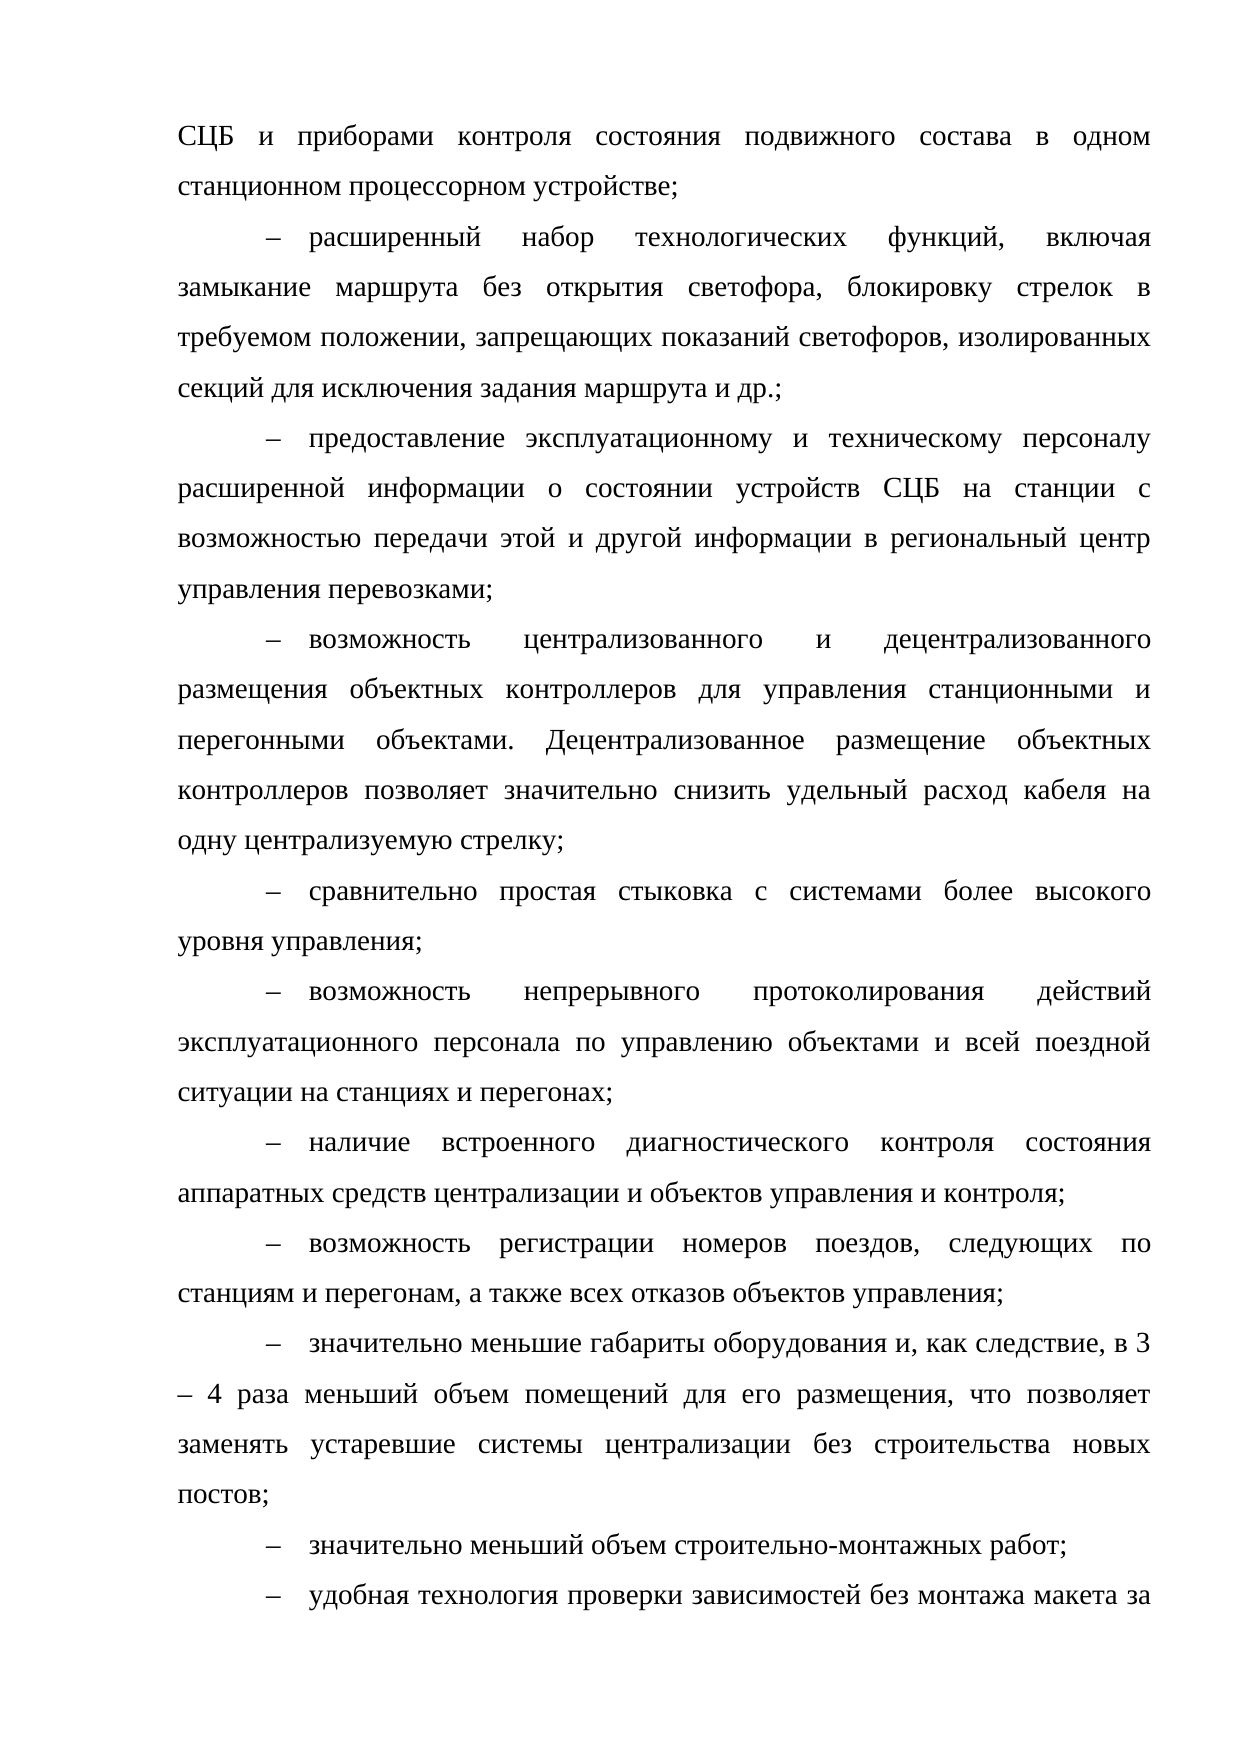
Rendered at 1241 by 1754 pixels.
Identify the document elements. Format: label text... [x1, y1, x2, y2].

list сравнительно простая стыковка с системами более высокого уровня управления; [177, 873, 1152, 957]
list значительно меньший объем строительно-монтажных работ; [177, 1527, 1152, 1560]
list расширенный набор технологических функций, включая замыкание маршрута без открытия светофора, блокировку стрелок в требуемом положении, запрещающих показаний светофоров, изолированных секций для исключения задания маршрута и др.; [177, 219, 1152, 403]
list возможность регистрации номеров поездов, следующих по станциям и перегонам, а также всех отказов объектов управления; [177, 1225, 1152, 1309]
list возможность централизованного и децентрализованного размещения объектных контроллеров для управления станционными и перегонными объектами. Децентрализованное размещение объектных контроллеров позволяет значительно снизить удельный расход кабеля на одну централизуемую стрелку; [177, 621, 1152, 856]
list наличие встроенного диагностического контроля состояния аппаратных средств централизации и объектов управления и контроля; [177, 1124, 1152, 1208]
list значительно меньшие габариты оборудования и, как следствие, в 3 – 4 раза меньший объем помещений для его размещения, что позволяет заменять устаревшие системы централизации без строительства новых постов; [177, 1326, 1152, 1510]
list предоставление эксплуатационному и техническому персоналу расширенной информации о состоянии устройств СЦБ на станции с возможностью передачи этой и другой информации в региональный центр управления перевозками; [177, 420, 1152, 604]
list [177, 1577, 1152, 1611]
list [177, 118, 1152, 202]
list возможность непрерывного протоколирования действий эксплуатационного персонала по управлению объектами и всей поездной ситуации на станциях и перегонах; [177, 973, 1152, 1108]
